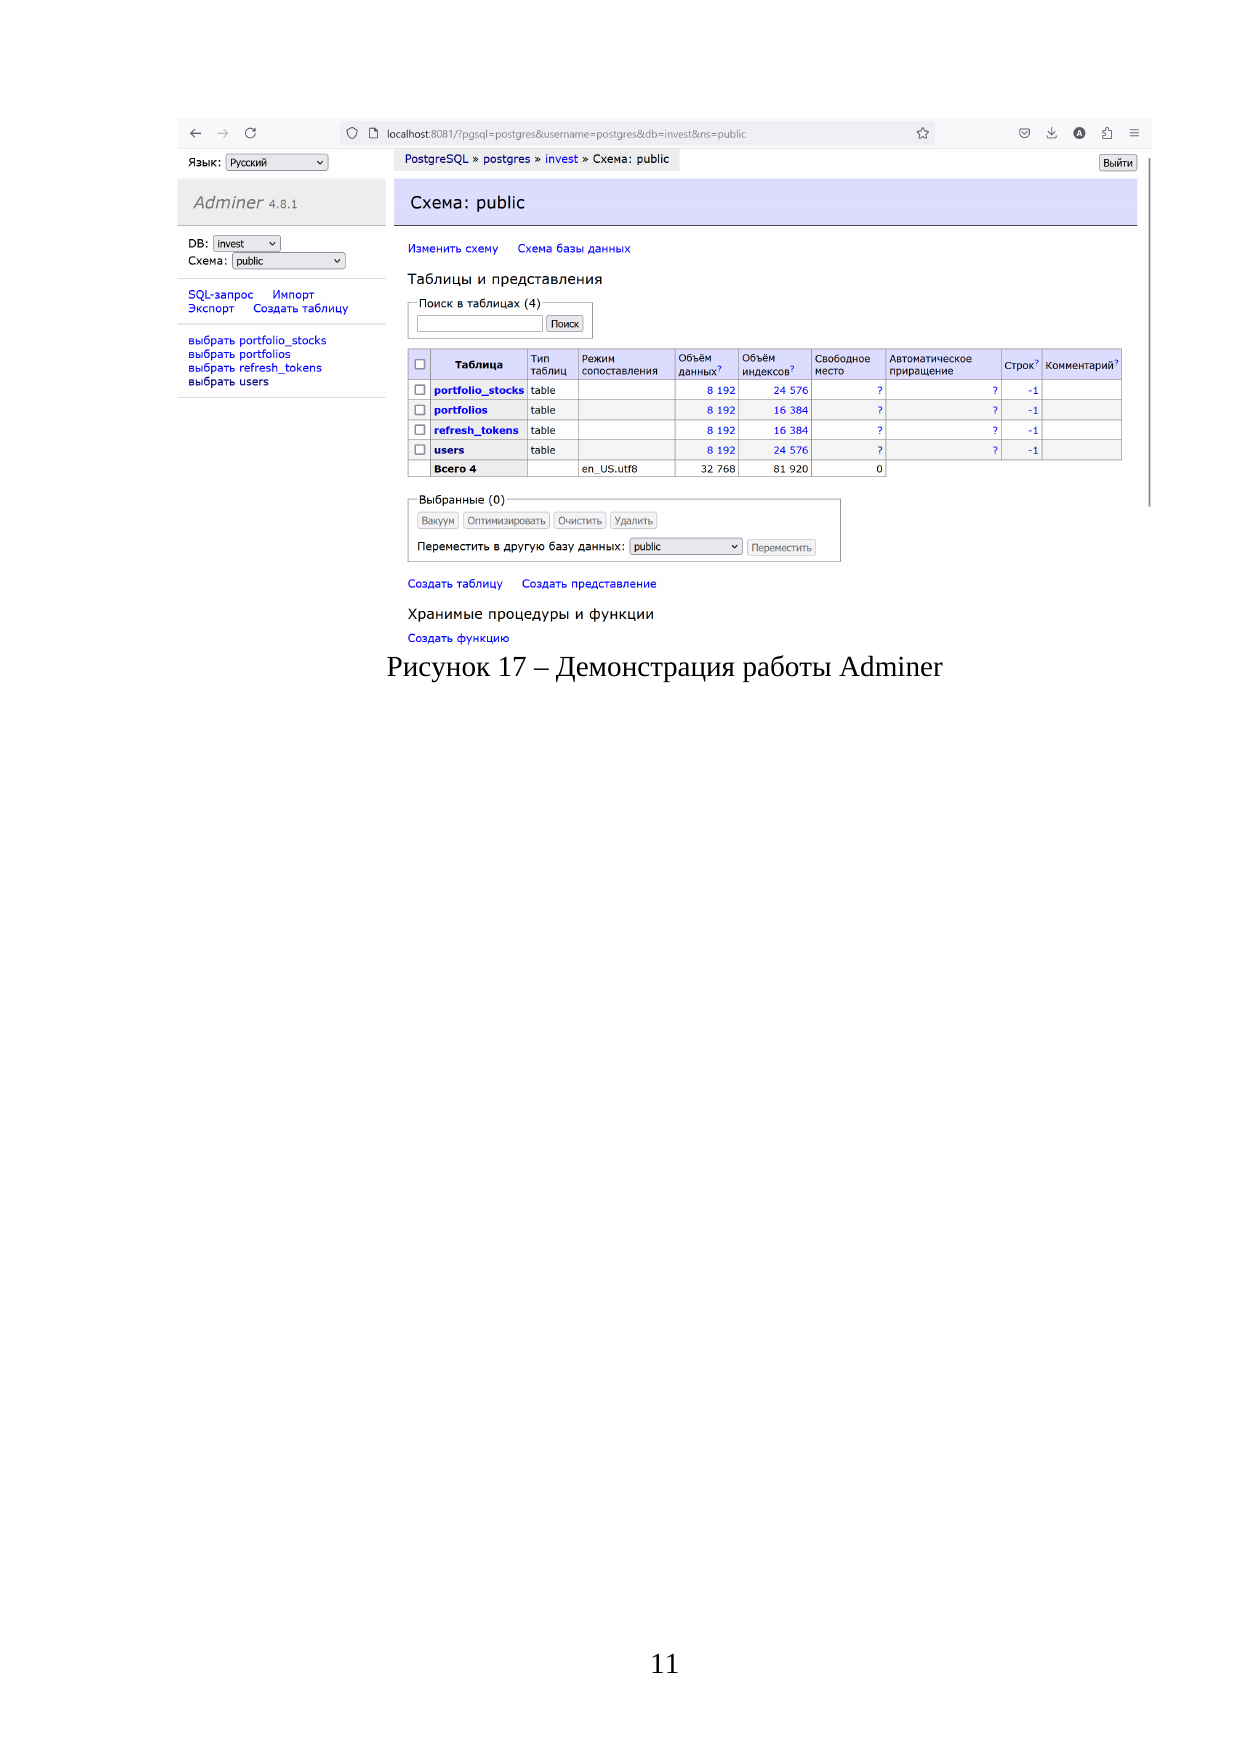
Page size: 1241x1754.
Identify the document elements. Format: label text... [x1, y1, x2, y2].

picture [177, 118, 1152, 650]
text Рисунок 17 – Демонстрация работы Adminer [177, 650, 1152, 683]
